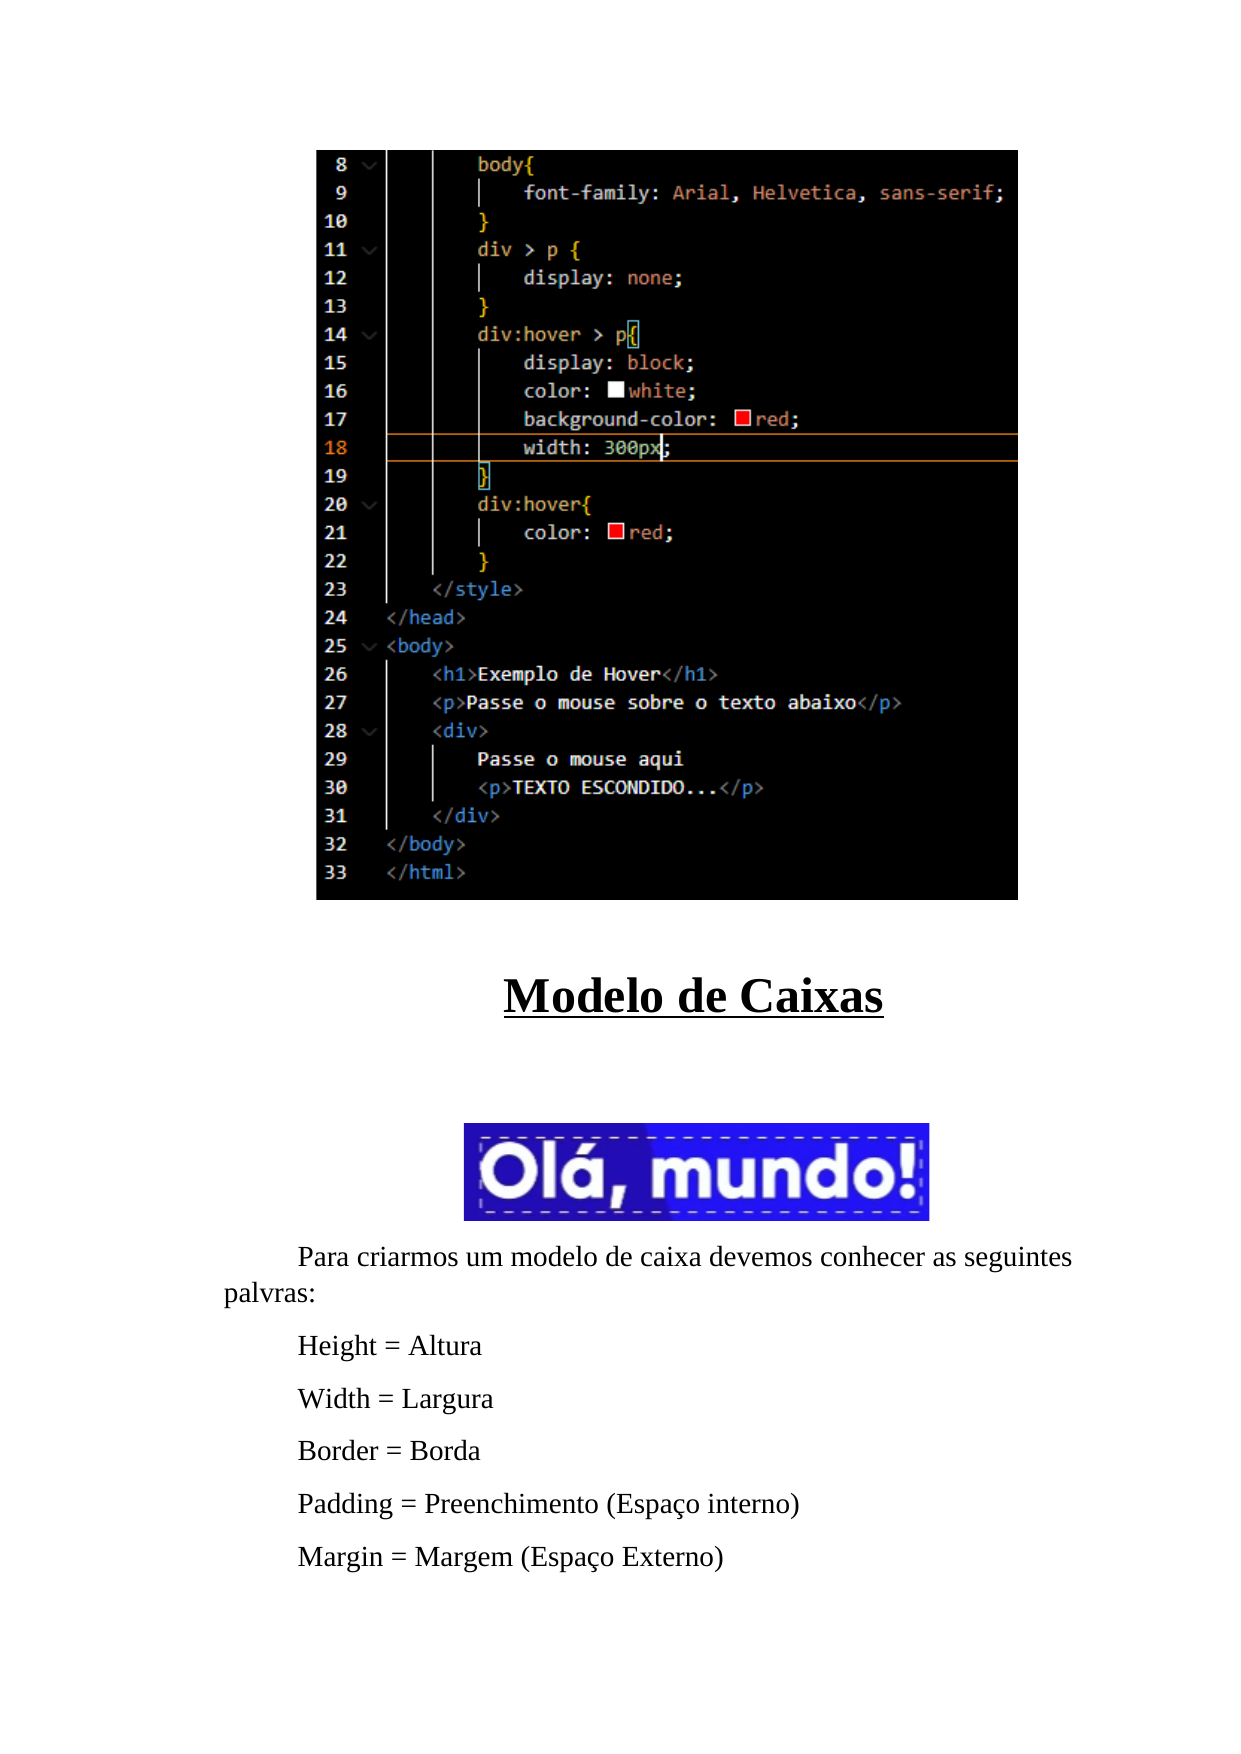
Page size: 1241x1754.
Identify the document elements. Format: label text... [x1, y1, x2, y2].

text Margin = Margem (Espaço Externo) [224, 1539, 1090, 1573]
text Height = Altura [224, 1328, 1090, 1361]
text Para criarmos um modelo de caixa devemos conhecer as seguintes palvras: [224, 1239, 1090, 1309]
text Modelo de Caixas [224, 966, 1090, 1023]
text Border = Borda [224, 1433, 1090, 1467]
text Width = Largura [224, 1381, 1090, 1414]
text Padding = Preenchimento (Espaço interno) [224, 1486, 1090, 1520]
